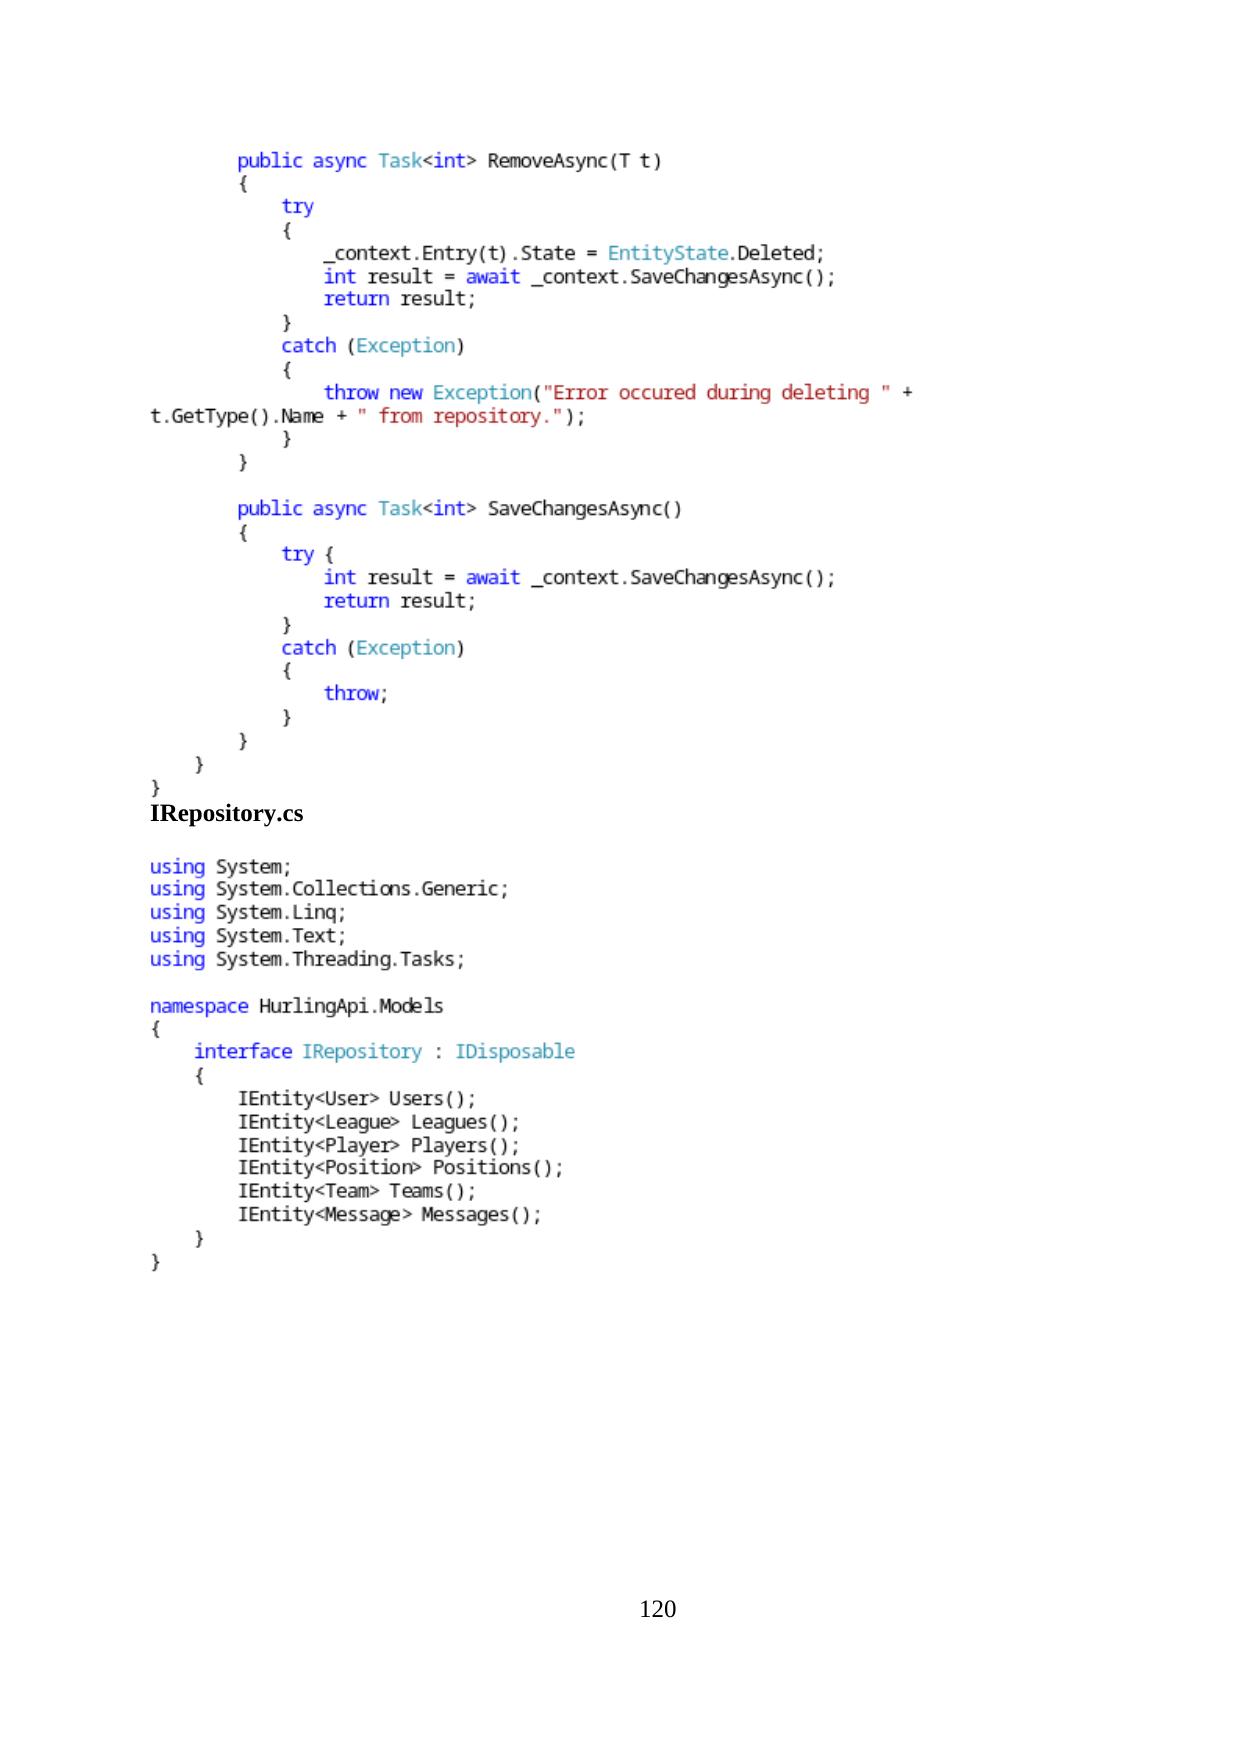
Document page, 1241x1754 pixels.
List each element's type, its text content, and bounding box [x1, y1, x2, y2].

subtitle IRepository.cs [150, 798, 1090, 827]
